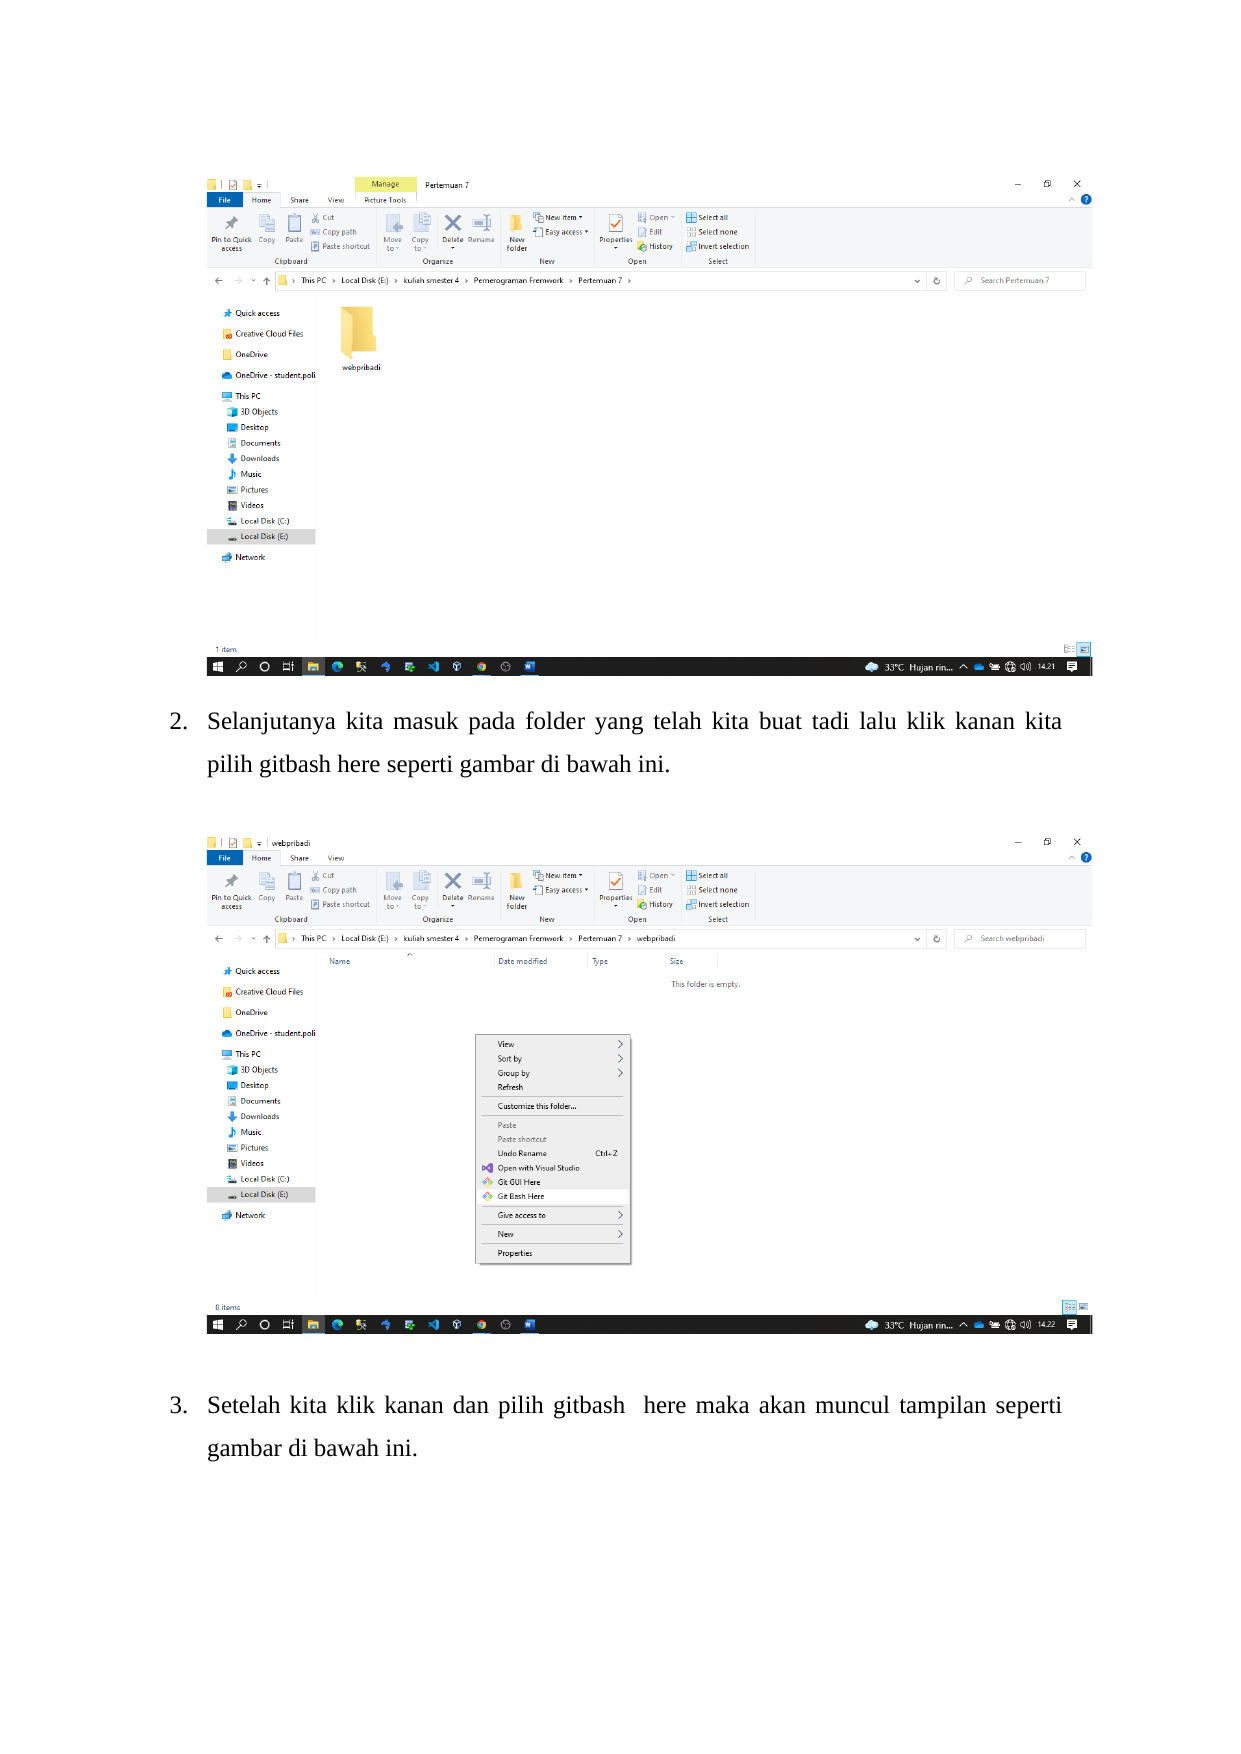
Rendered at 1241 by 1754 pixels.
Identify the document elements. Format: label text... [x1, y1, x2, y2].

picture [206, 177, 1093, 676]
picture [206, 835, 1093, 1334]
list Setelah kita klik kanan dan pilih gitbash here maka akan muncul tampilan seperti gambar di bawah ini. [169, 1390, 1063, 1462]
list Selanjutanya kita masuk pada folder yang telah kita buat tadi lalu klik kanan kita pilih gitbash here seperti gambar di bawah ini. [169, 706, 1063, 778]
